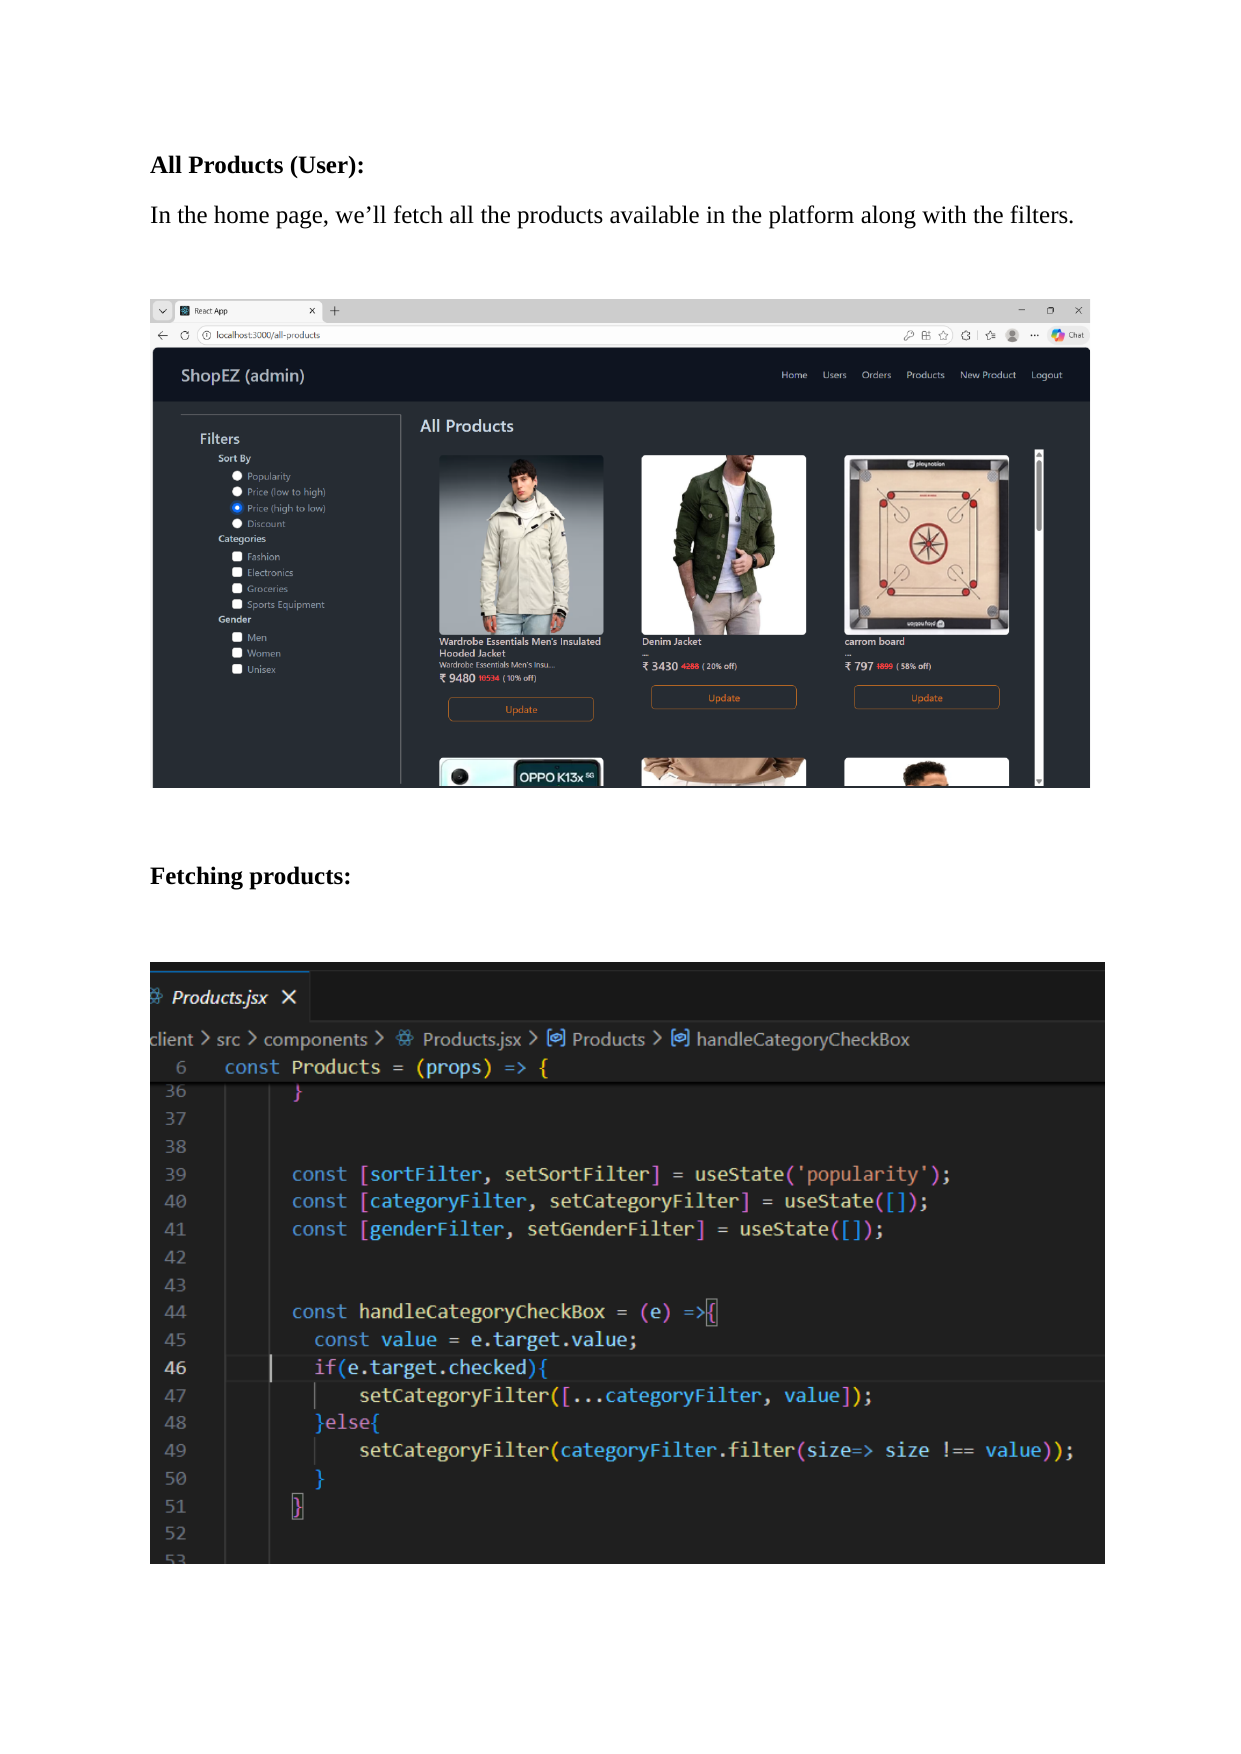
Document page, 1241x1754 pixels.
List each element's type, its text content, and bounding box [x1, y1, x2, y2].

picture [150, 962, 1105, 1564]
picture [150, 299, 1091, 788]
text All Products (User): [150, 150, 1090, 179]
text Fetching products: [150, 861, 1090, 889]
text In the home page, we’ll fetch all the products available in the platform along with the filters. [150, 200, 1090, 228]
